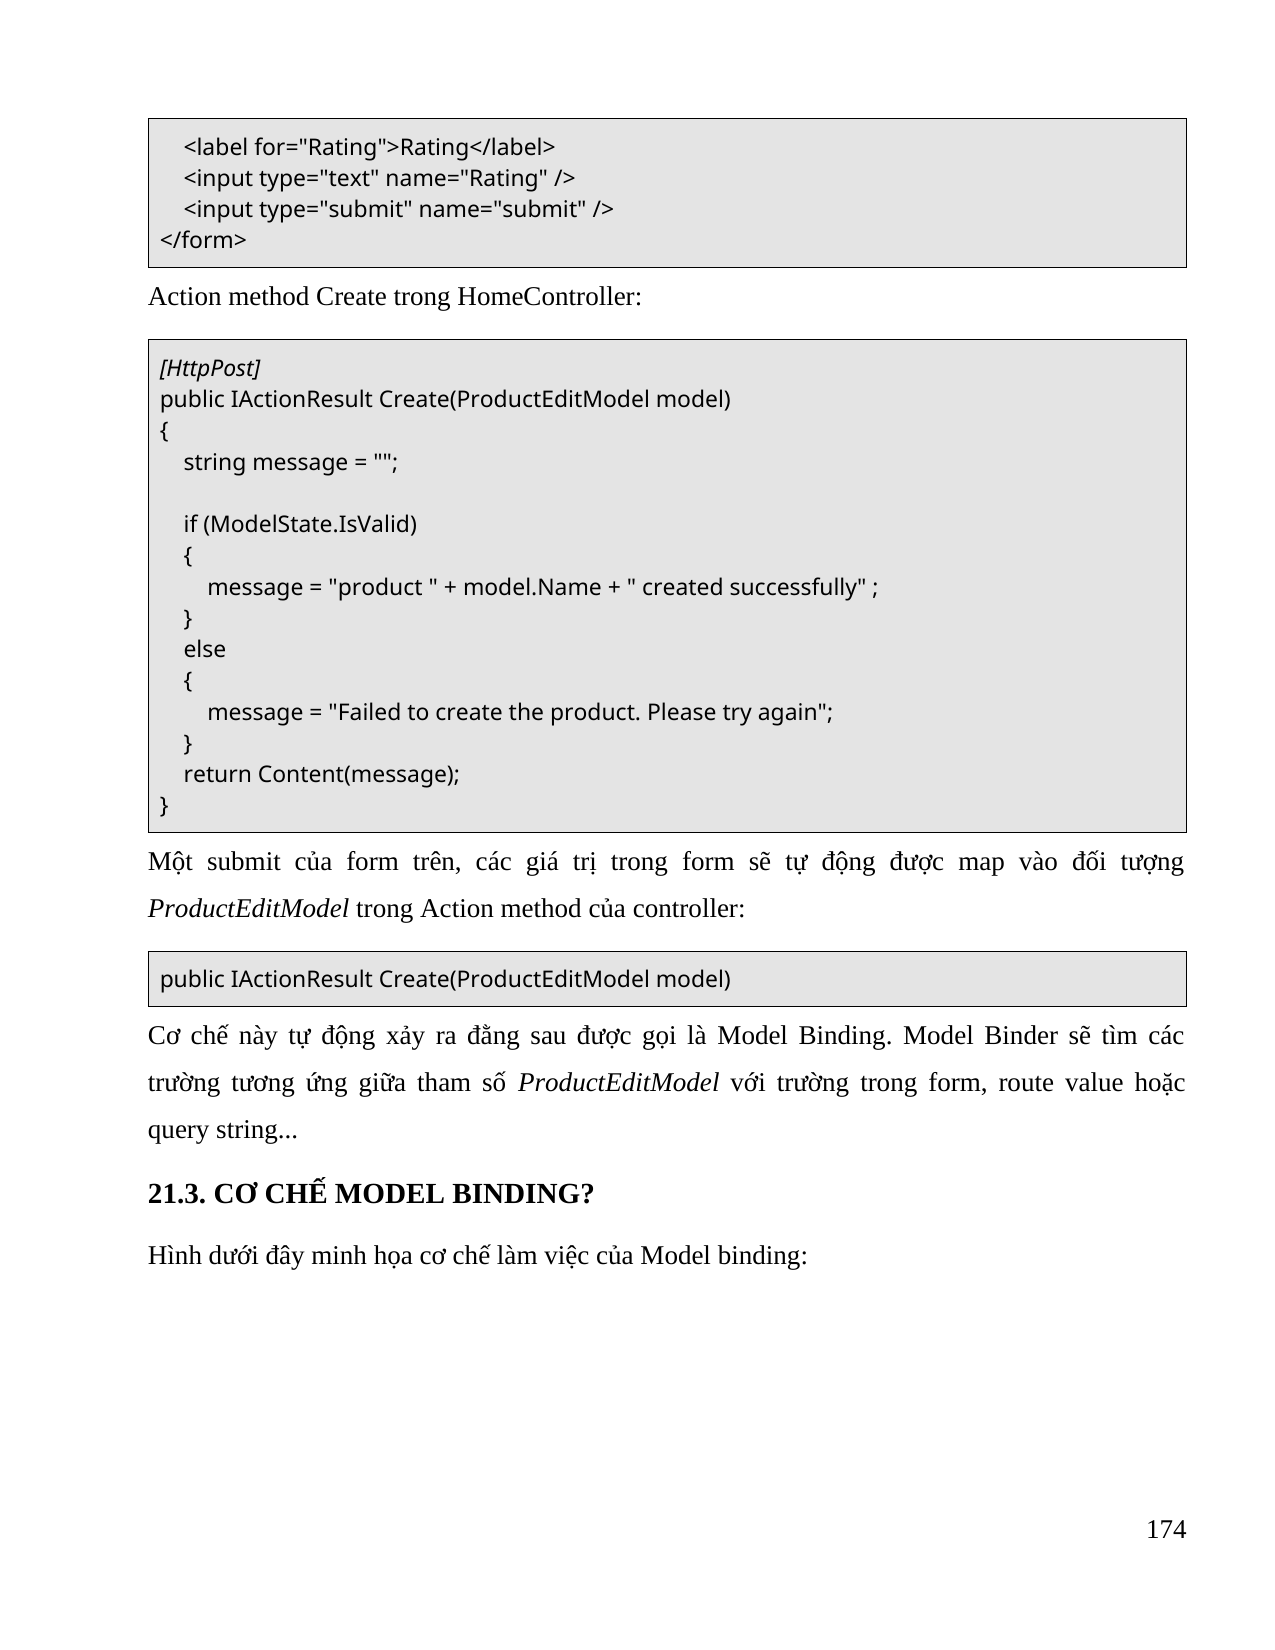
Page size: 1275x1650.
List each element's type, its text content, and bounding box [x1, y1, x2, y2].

text Action method Create trong HomeController: [148, 280, 1186, 311]
subtitle 21.3. Cơ chế Model Binding? [148, 1176, 1186, 1209]
table_header [HttpPost] public IActionResult Create(ProductEditModel model) { string message = ""; if (ModelState.IsValid) { message = "product " + model.Name + " created successfully" ; } else { message = "Failed to create the product. Please try again"; } return Content(message); } [149, 340, 1186, 832]
text Cơ chế này tự động xảy ra đằng sau được gọi là Model Binding. Model Binder sẽ tìm các trường tương ứng giữa tham số ProductEditModel với trường trong form, route value hoặc query string... [148, 1019, 1186, 1144]
text Một submit của form trên, các giá trị trong form sẽ tự động được map vào đối tượng ProductEditModel trong Action method của controller: [148, 845, 1186, 923]
text Hình dưới đây minh họa cơ chế làm việc của Model binding: [148, 1239, 1186, 1270]
table_header public IActionResult Create(ProductEditModel model) [149, 952, 1186, 1006]
